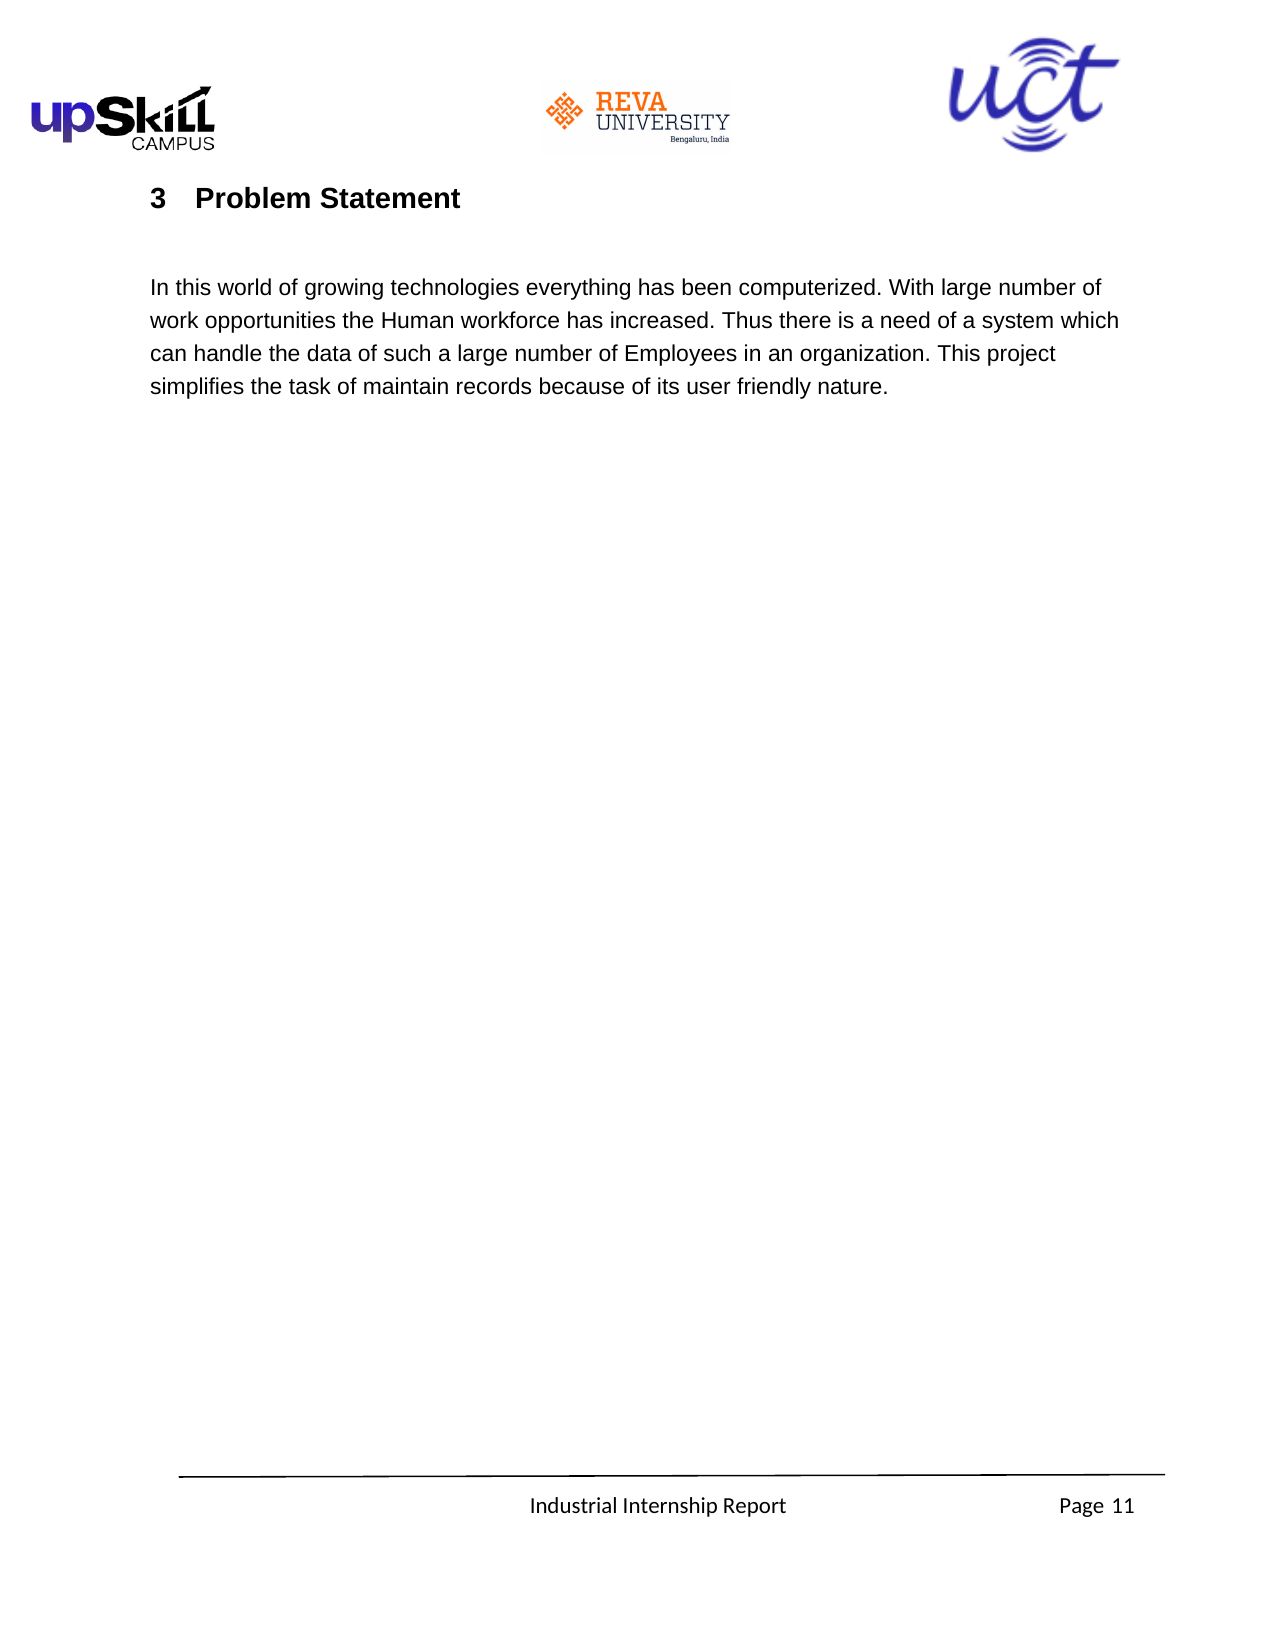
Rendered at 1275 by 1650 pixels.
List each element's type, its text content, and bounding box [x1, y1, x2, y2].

picture [946, 28, 1125, 154]
picture [0, 73, 246, 154]
text In this world of growing technologies everything has been computerized. With large number of work opportunities the Human workforce has increased. Thus there is a need of a system which can handle the data of such a large number of Employees in an organization. This project simplifies the task of maintain records because of its user friendly nature. [150, 268, 1134, 399]
picture [541, 81, 734, 154]
subtitle Problem Statement [150, 181, 1134, 215]
